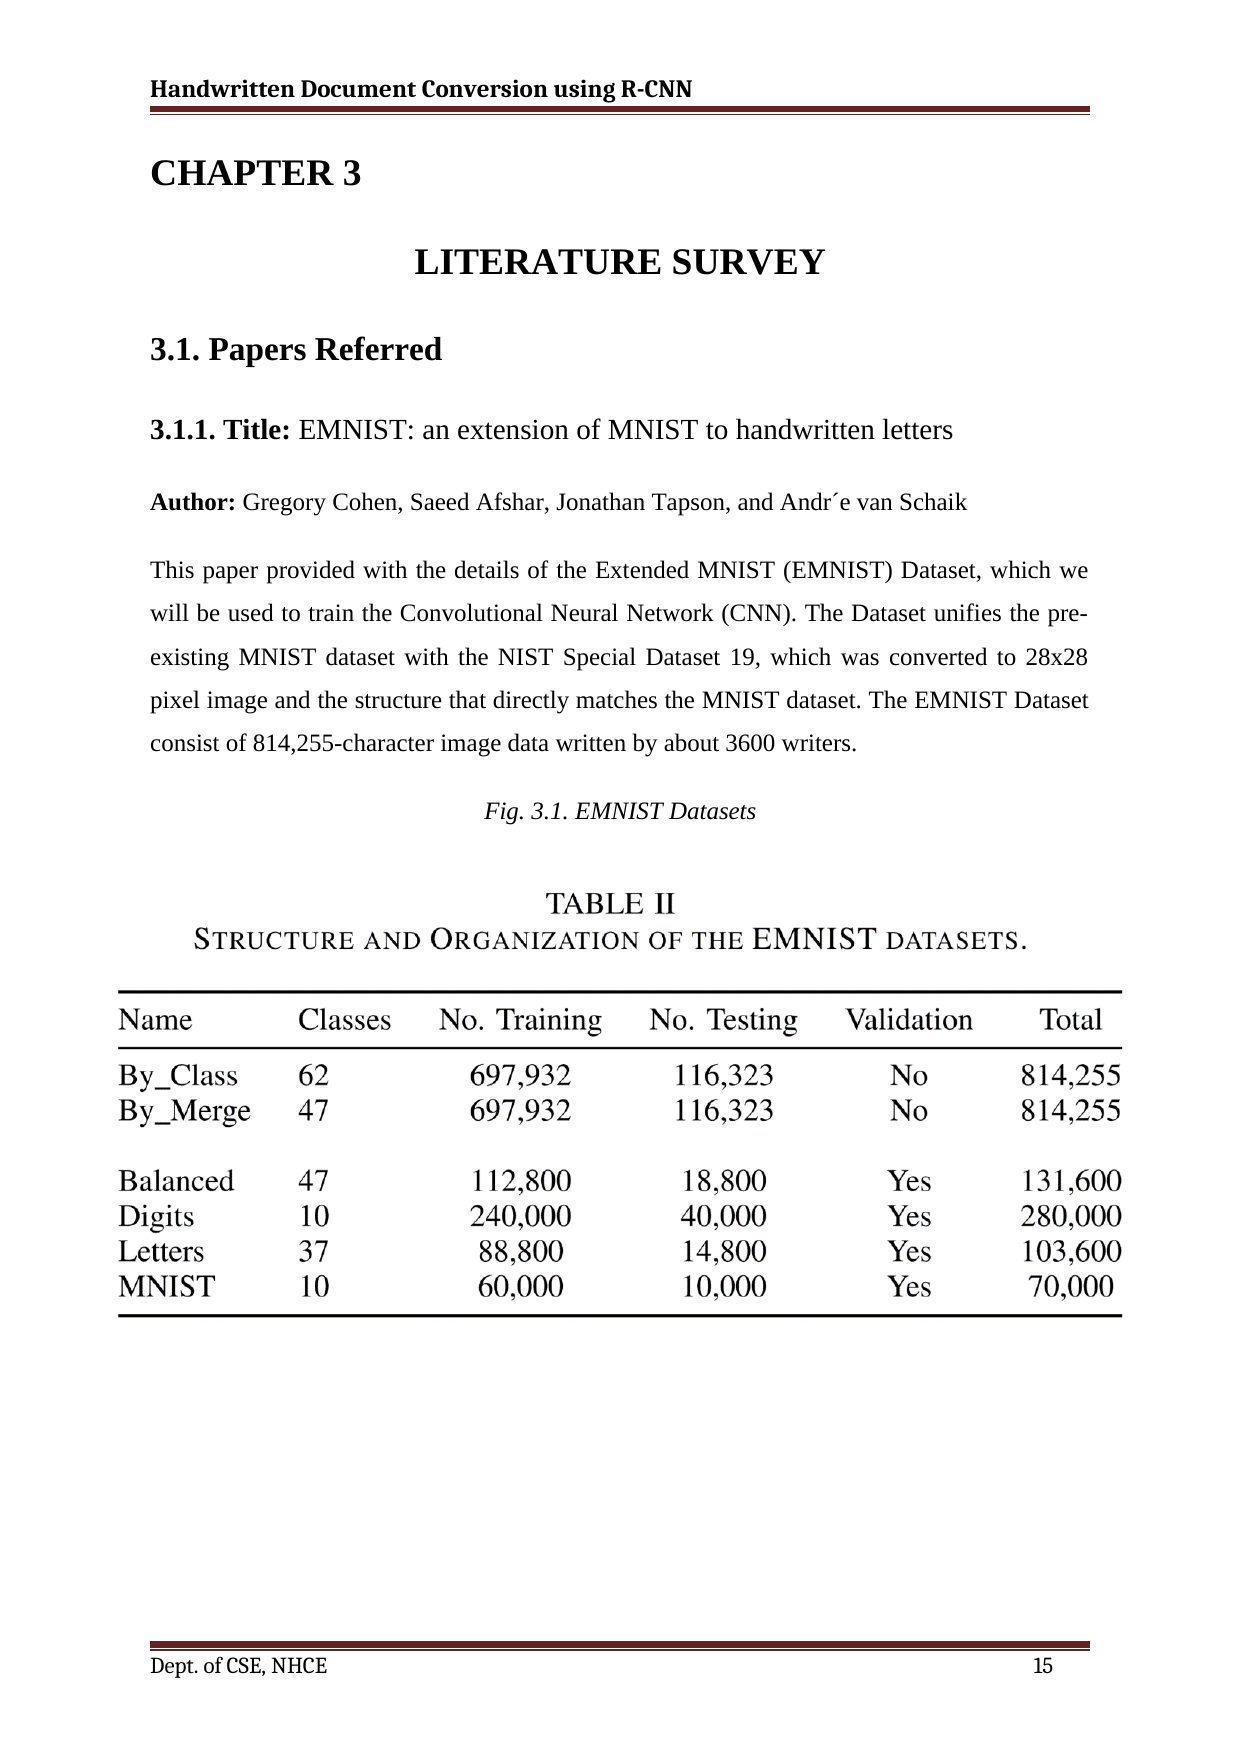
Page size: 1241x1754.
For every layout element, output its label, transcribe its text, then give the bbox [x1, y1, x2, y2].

text 3.1. Papers Referred [150, 329, 1090, 368]
text Author: Gregory Cohen, Saeed Afshar, Jonathan Tapson, and Andr´e van Schaik [150, 487, 1090, 516]
picture [100, 862, 1141, 1334]
text Fig. 3.1. EMNIST Datasets [150, 796, 1090, 825]
subtitle This paper provided with the details of the Extended MNIST (EMNIST) Dataset, which we will be used to train the Convolutional Neural Network (CNN). The Dataset unifies the pre-existing MNIST dataset with the NIST Special Dataset 19, which was converted to 28x28 pixel image and the structure that directly matches the MNIST dataset. The EMNIST Dataset consist of 814,255-character image data written by about 3600 writers. [150, 555, 1090, 757]
text CHAPTER 3 [150, 150, 1090, 193]
text 3.1.1. Title: EMNIST: an extension of MNIST to handwritten letters [150, 412, 1090, 445]
text LITERATURE SURVEY [150, 240, 1090, 283]
